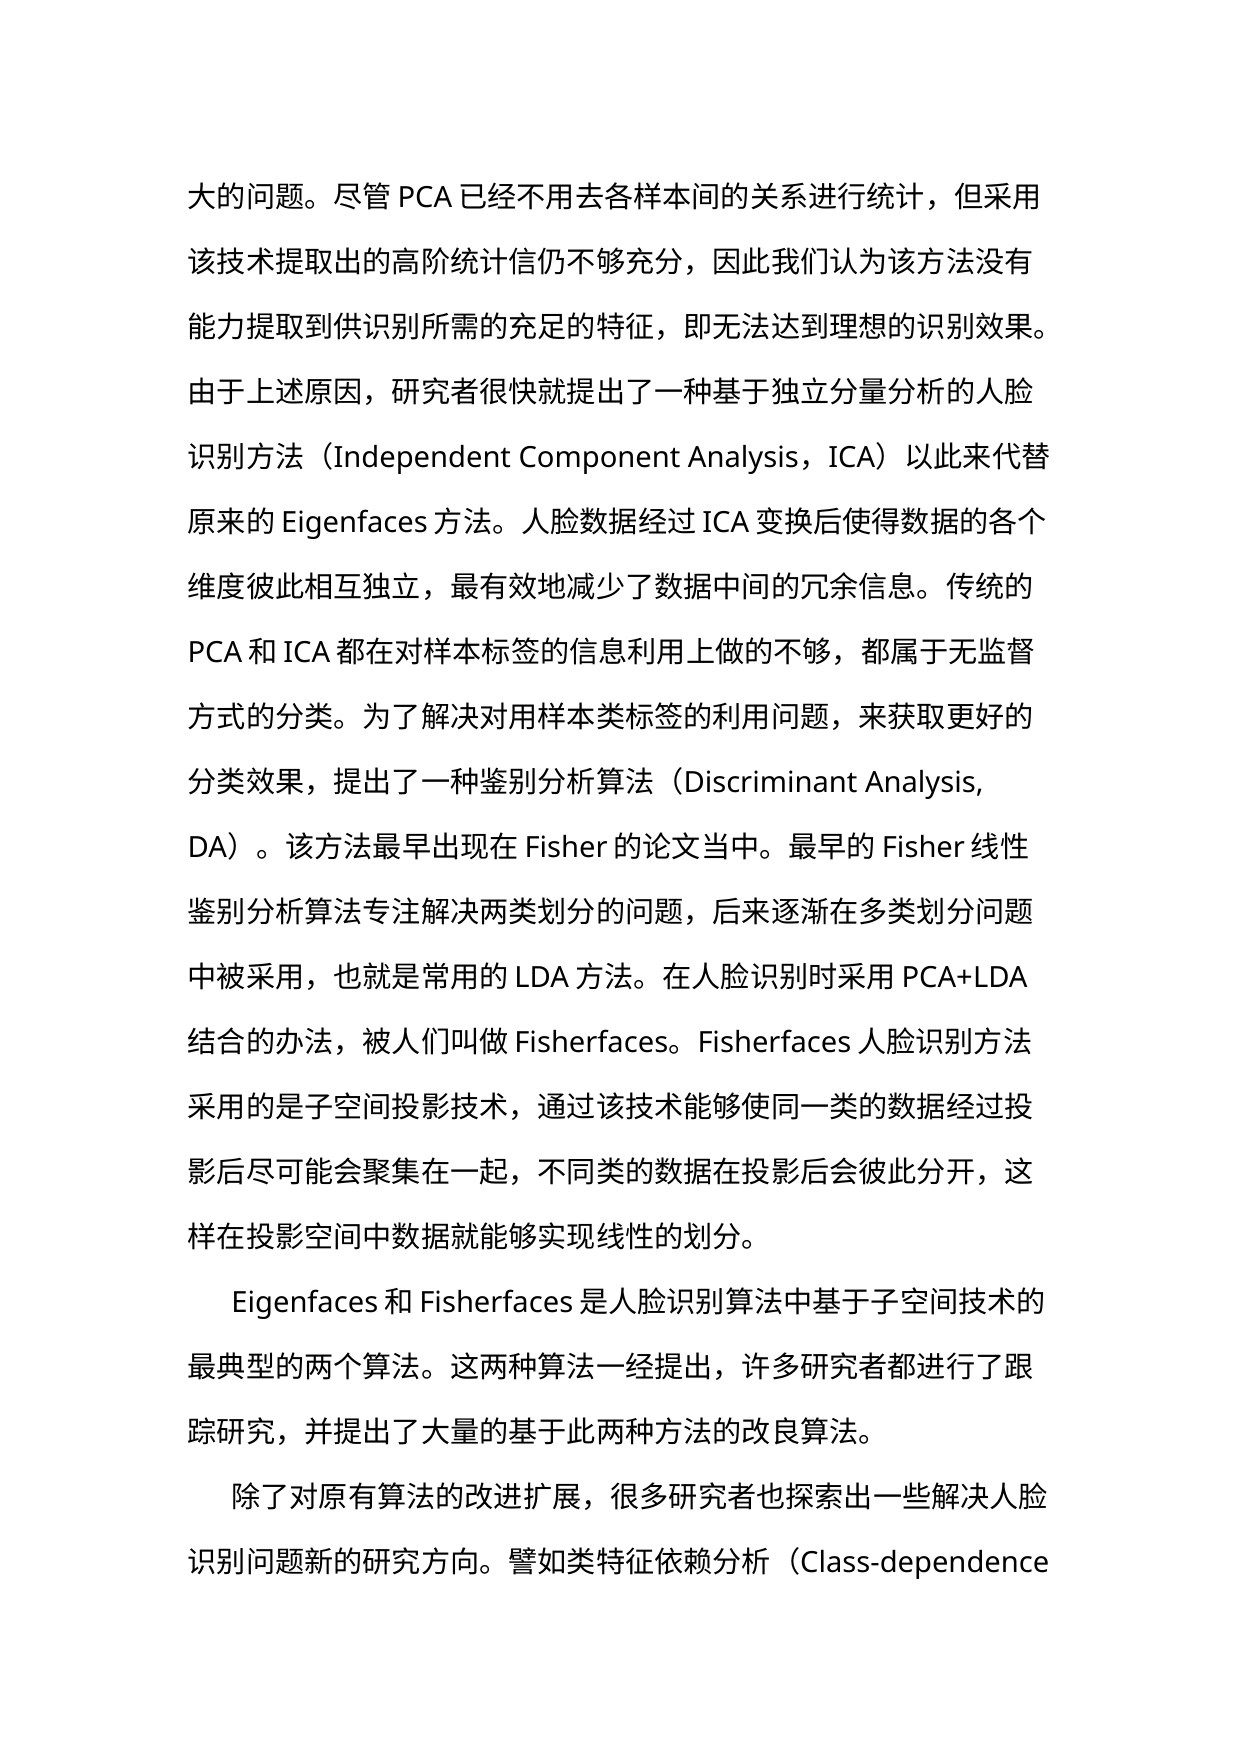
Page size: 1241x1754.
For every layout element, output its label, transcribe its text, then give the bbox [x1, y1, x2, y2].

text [187, 1462, 1053, 1592]
text Eigenfaces和Fisherfaces是人脸识别算法中基于子空间技术的最典型的两个算法。这两种算法一经提出，许多研究者都进行了跟踪研究，并提出了大量的基于此两种方法的改良算法。 [187, 1267, 1053, 1462]
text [187, 162, 1053, 1267]
